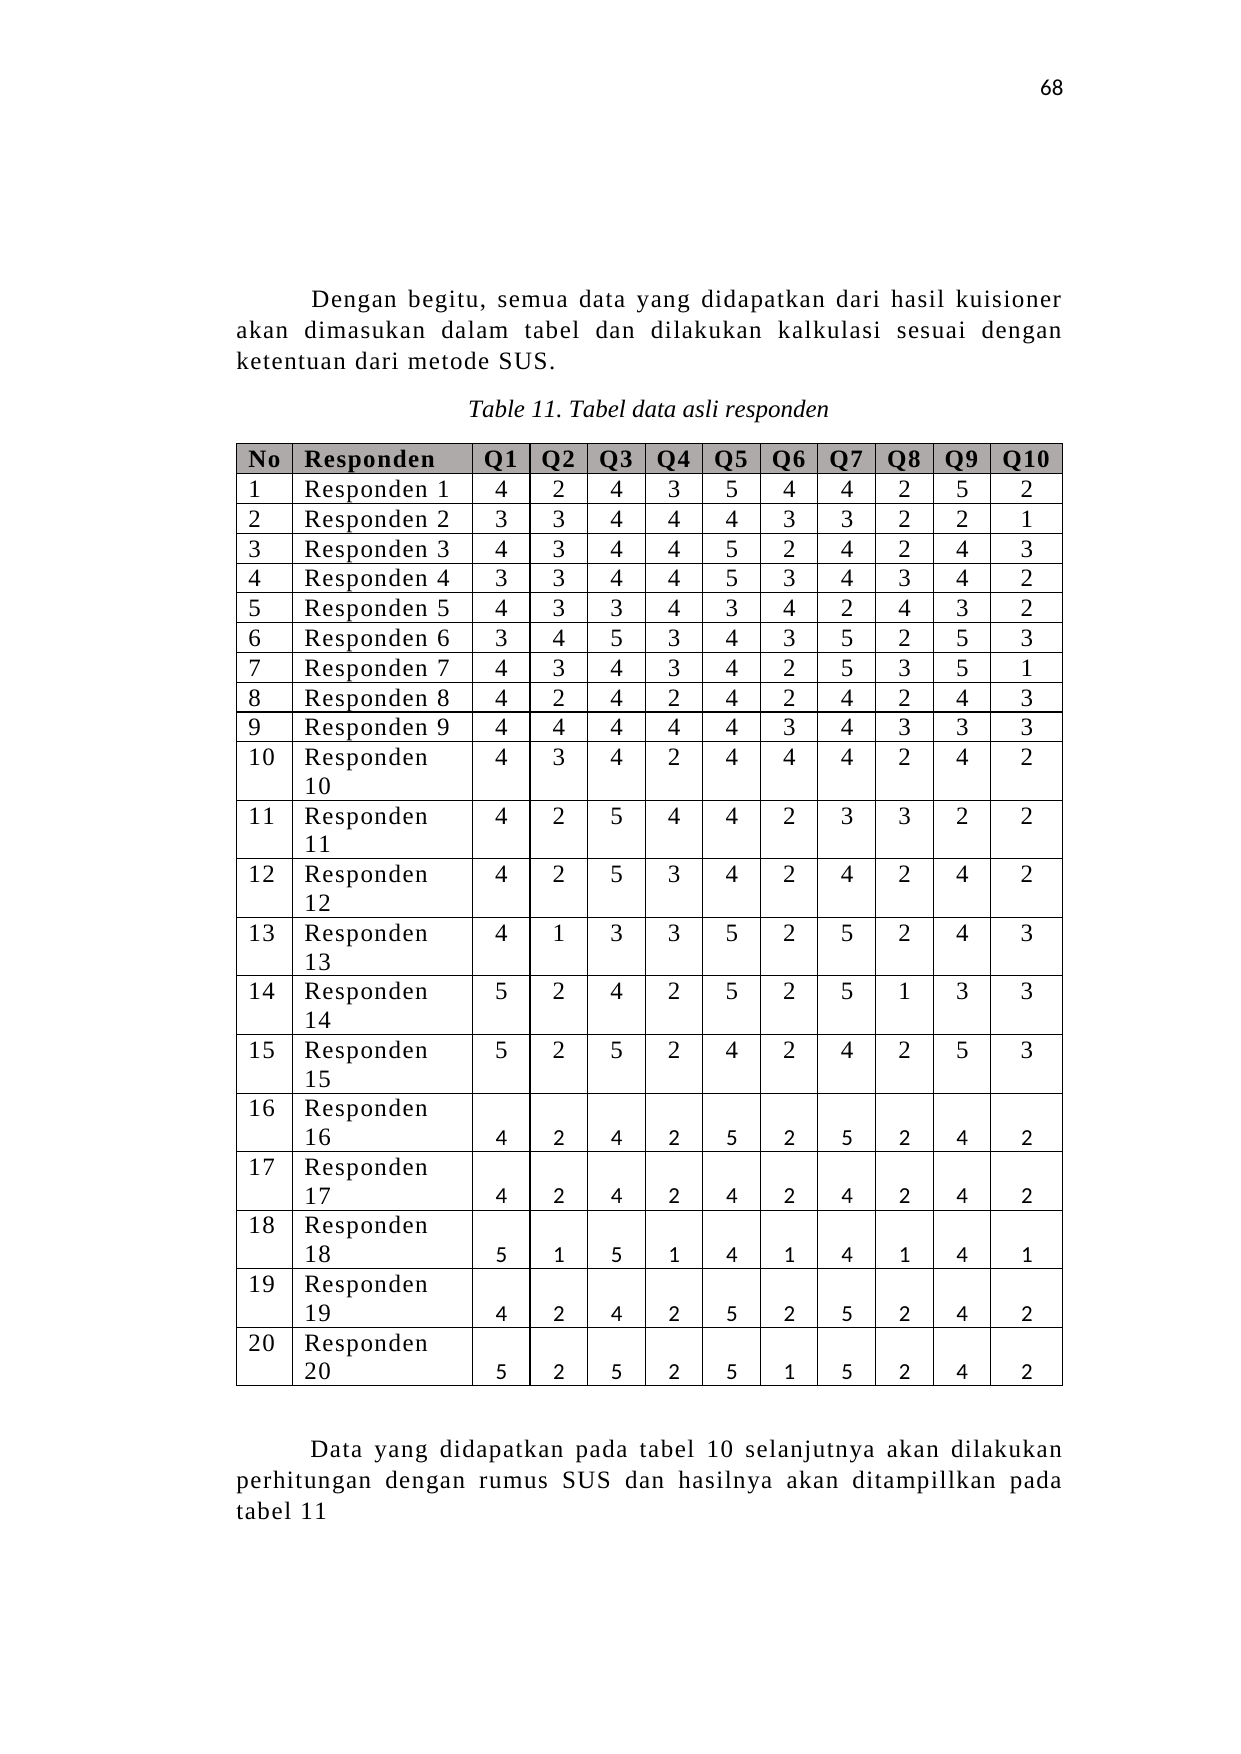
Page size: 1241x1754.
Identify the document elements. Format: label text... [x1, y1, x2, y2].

table_cell 4 [588, 683, 645, 711]
table_cell 5 [473, 1328, 529, 1385]
table_cell 11 [237, 801, 292, 858]
table_cell 2 [646, 683, 702, 711]
table_cell 6 [237, 623, 292, 652]
table_cell 3 [991, 713, 1062, 741]
table_cell 4 [473, 801, 529, 858]
table_cell 4 [818, 713, 875, 741]
table_cell 3 [991, 976, 1062, 1034]
table_cell 1 [876, 1211, 933, 1268]
table_cell 4 [531, 713, 587, 741]
table_cell 2 [646, 1094, 702, 1151]
table_cell 1 [991, 1211, 1062, 1268]
table_cell 4 [703, 1211, 760, 1268]
table_cell 4 [934, 1152, 990, 1209]
table_cell 5 [588, 623, 645, 652]
table_cell 2 [531, 1152, 587, 1209]
table_cell Responden 16 [293, 1094, 472, 1151]
table_cell 5 [588, 859, 645, 917]
table_cell 3 [761, 713, 817, 741]
table_cell 3 [588, 918, 645, 975]
table_cell 4 [473, 1152, 529, 1209]
table_header Q9 [934, 444, 990, 473]
table_cell 3 [531, 564, 587, 592]
table_cell 2 [761, 653, 817, 682]
table_header Q1 [473, 444, 529, 473]
table_cell 3 [473, 564, 529, 592]
table_cell 2 [876, 918, 933, 975]
table_cell 2 [531, 1035, 587, 1092]
table_cell 5 [818, 918, 875, 975]
table_cell 4 [646, 504, 702, 533]
table_cell 19 [237, 1269, 292, 1327]
table_cell 4 [818, 1152, 875, 1209]
table_cell 5 [934, 653, 990, 682]
table_cell 3 [237, 534, 292, 562]
table_cell Responden 10 [293, 742, 472, 800]
table_cell 4 [473, 593, 529, 622]
table_cell 2 [818, 593, 875, 622]
table_cell 4 [646, 713, 702, 741]
table_cell 3 [473, 623, 529, 652]
table_cell 4 [646, 534, 702, 562]
table_cell 2 [876, 1328, 933, 1385]
table_cell 2 [876, 859, 933, 917]
table_cell 1 [237, 474, 292, 503]
table_cell 4 [473, 653, 529, 682]
table_cell 2 [934, 801, 990, 858]
table_cell 2 [876, 1152, 933, 1209]
table_cell 2 [761, 801, 817, 858]
table_cell 2 [991, 1152, 1062, 1209]
table_cell 3 [818, 801, 875, 858]
table_cell 2 [991, 1094, 1062, 1151]
table_cell 2 [646, 1035, 702, 1092]
table_cell 2 [876, 1269, 933, 1327]
table_header Q3 [588, 444, 645, 473]
table_cell 2 [646, 1269, 702, 1327]
table_header No [237, 444, 292, 473]
table_cell 5 [473, 976, 529, 1034]
table_cell 4 [934, 1094, 990, 1151]
table_cell 3 [876, 564, 933, 592]
table_cell 2 [761, 918, 817, 975]
table_cell 2 [991, 859, 1062, 917]
table_cell Responden 13 [293, 918, 472, 975]
table_cell 3 [876, 713, 933, 741]
table_cell 5 [818, 653, 875, 682]
table_cell 17 [237, 1152, 292, 1209]
table_cell 4 [588, 1269, 645, 1327]
table_cell 4 [818, 1035, 875, 1092]
table_cell 4 [703, 683, 760, 711]
table_cell 3 [934, 713, 990, 741]
table_cell 3 [531, 742, 587, 800]
table_cell 2 [761, 976, 817, 1034]
table_cell 3 [588, 593, 645, 622]
table_cell 4 [588, 1094, 645, 1151]
table_header Q8 [876, 444, 933, 473]
table_cell 1 [761, 1211, 817, 1268]
table_cell Responden 12 [293, 859, 472, 917]
table_cell 4 [934, 1211, 990, 1268]
table_cell 4 [934, 1328, 990, 1385]
table_cell 2 [876, 504, 933, 533]
table_cell 1 [531, 1211, 587, 1268]
table_cell 2 [876, 623, 933, 652]
table_cell 4 [237, 564, 292, 592]
table_cell 3 [531, 593, 587, 622]
table_cell Responden 6 [293, 623, 472, 652]
table_cell 4 [934, 918, 990, 975]
table_cell 5 [473, 1035, 529, 1092]
table_cell 4 [818, 534, 875, 562]
table_cell 3 [991, 918, 1062, 975]
subtitle Data yang didapatkan pada tabel 10 selanjutnya akan dilakukan perhitungan dengan rumus SUS dan hasilnya akan ditampillkan pada tabel 11 [236, 1434, 1063, 1525]
table_cell Responden 15 [293, 1035, 472, 1092]
table_cell 3 [991, 534, 1062, 562]
table_cell 4 [588, 976, 645, 1034]
table_cell 1 [991, 653, 1062, 682]
table_cell 2 [876, 742, 933, 800]
table_cell 4 [703, 623, 760, 652]
table_cell 4 [761, 593, 817, 622]
table_cell 2 [991, 474, 1062, 503]
table_cell 2 [876, 683, 933, 711]
table_cell Responden 5 [293, 593, 472, 622]
table_cell 3 [761, 623, 817, 652]
table_cell 4 [588, 653, 645, 682]
table_cell 5 [703, 1269, 760, 1327]
table_cell 4 [588, 742, 645, 800]
table_header Q5 [703, 444, 760, 473]
table_cell Responden 20 [293, 1328, 472, 1385]
table_cell 3 [531, 653, 587, 682]
table_cell 2 [761, 534, 817, 562]
table_cell 2 [876, 1094, 933, 1151]
table_cell 3 [818, 504, 875, 533]
table_cell 4 [473, 918, 529, 975]
table_cell Responden 19 [293, 1269, 472, 1327]
table_cell 3 [761, 564, 817, 592]
table_cell 1 [531, 918, 587, 975]
table_header Responden [293, 444, 472, 473]
table_cell 5 [818, 1328, 875, 1385]
table_cell 5 [703, 564, 760, 592]
table_cell 5 [703, 474, 760, 503]
table_cell 3 [876, 801, 933, 858]
table_cell 4 [818, 564, 875, 592]
table_cell 3 [646, 653, 702, 682]
table_cell 2 [761, 859, 817, 917]
table_cell 5 [703, 1094, 760, 1151]
table_cell 13 [237, 918, 292, 975]
table_header Q2 [531, 444, 587, 473]
table_cell 3 [646, 623, 702, 652]
table_cell 3 [991, 623, 1062, 652]
table_cell 2 [237, 504, 292, 533]
table_cell 4 [818, 474, 875, 503]
table_cell 4 [934, 859, 990, 917]
table_cell 2 [761, 1094, 817, 1151]
table_cell 3 [991, 1035, 1062, 1092]
subtitle Dengan begitu, semua data yang didapatkan dari hasil kuisioner akan dimasukan dalam tabel dan dilakukan kalkulasi sesuai dengan ketentuan dari metode SUS. [236, 284, 1063, 375]
table_cell 2 [991, 801, 1062, 858]
table_cell Responden 7 [293, 653, 472, 682]
table_cell 2 [761, 1269, 817, 1327]
table_cell 12 [237, 859, 292, 917]
table_cell Responden 14 [293, 976, 472, 1034]
table_cell 4 [473, 683, 529, 711]
table_cell 3 [991, 683, 1062, 711]
table_cell 4 [818, 683, 875, 711]
table_cell 3 [934, 976, 990, 1034]
table_cell 2 [761, 683, 817, 711]
table_cell 3 [531, 504, 587, 533]
table_cell 4 [703, 859, 760, 917]
table_cell 15 [237, 1035, 292, 1092]
table_cell 4 [473, 534, 529, 562]
table_cell 5 [703, 534, 760, 562]
table_cell 2 [531, 474, 587, 503]
table_cell 3 [646, 859, 702, 917]
table_cell 2 [991, 564, 1062, 592]
table_cell 4 [531, 623, 587, 652]
table_cell 4 [703, 742, 760, 800]
table_cell 4 [703, 1035, 760, 1092]
table_cell 2 [646, 742, 702, 800]
table_cell 4 [703, 653, 760, 682]
table_cell 10 [237, 742, 292, 800]
table_cell 7 [237, 653, 292, 682]
table_cell 2 [531, 1094, 587, 1151]
table_cell 2 [934, 504, 990, 533]
table_cell 4 [646, 593, 702, 622]
table_cell 2 [991, 593, 1062, 622]
table_cell 4 [703, 504, 760, 533]
table_cell 3 [761, 504, 817, 533]
table_cell 3 [646, 474, 702, 503]
table_cell 2 [876, 1035, 933, 1092]
table_cell 4 [703, 1152, 760, 1209]
table_cell 5 [818, 1269, 875, 1327]
table_cell 18 [237, 1211, 292, 1268]
table_cell Responden 4 [293, 564, 472, 592]
table_cell 5 [934, 474, 990, 503]
table_cell 3 [703, 593, 760, 622]
table_cell Responden 18 [293, 1211, 472, 1268]
text Table 11. Tabel data asli responden [236, 394, 1063, 422]
table_cell 4 [761, 474, 817, 503]
table_cell 5 [703, 976, 760, 1034]
table_cell 2 [646, 1152, 702, 1209]
table_cell 2 [991, 742, 1062, 800]
table_cell 16 [237, 1094, 292, 1151]
table_cell 1 [991, 504, 1062, 533]
table_cell 2 [761, 1035, 817, 1092]
table_cell 4 [473, 1269, 529, 1327]
table_cell Responden 8 [293, 683, 472, 711]
table_cell 4 [588, 564, 645, 592]
table_cell 4 [588, 534, 645, 562]
table_cell 4 [818, 859, 875, 917]
table_cell 4 [761, 742, 817, 800]
table_cell Responden 1 [293, 474, 472, 503]
table_cell 5 [473, 1211, 529, 1268]
table_cell 1 [876, 976, 933, 1034]
table_cell 4 [473, 742, 529, 800]
table_cell 4 [588, 713, 645, 741]
table_cell 5 [588, 1328, 645, 1385]
table_header Q4 [646, 444, 702, 473]
table_cell 14 [237, 976, 292, 1034]
table_cell 3 [531, 534, 587, 562]
table_cell 4 [473, 859, 529, 917]
table_cell 4 [646, 801, 702, 858]
table_cell 4 [934, 742, 990, 800]
table_cell 3 [934, 593, 990, 622]
table_cell 2 [991, 1269, 1062, 1327]
table_cell 2 [876, 534, 933, 562]
table_cell Responden 11 [293, 801, 472, 858]
table_header Q6 [761, 444, 817, 473]
table_cell Responden 3 [293, 534, 472, 562]
table_cell 4 [818, 1211, 875, 1268]
table_cell 4 [646, 564, 702, 592]
table_cell 5 [588, 801, 645, 858]
table_cell 5 [703, 918, 760, 975]
table_cell 4 [703, 713, 760, 741]
table_cell 9 [237, 713, 292, 741]
table_cell 5 [934, 1035, 990, 1092]
table_cell 5 [703, 1328, 760, 1385]
table_cell 2 [991, 1328, 1062, 1385]
table_cell 20 [237, 1328, 292, 1385]
table_cell 2 [531, 801, 587, 858]
table_header Q7 [818, 444, 875, 473]
table_cell 5 [588, 1211, 645, 1268]
table_cell 4 [934, 534, 990, 562]
table_cell 2 [531, 859, 587, 917]
table_cell 4 [934, 683, 990, 711]
table_cell 2 [531, 976, 587, 1034]
table_cell 5 [818, 623, 875, 652]
table_cell Responden 9 [293, 713, 472, 741]
table_cell 2 [761, 1152, 817, 1209]
table_cell 4 [473, 1094, 529, 1151]
table_cell 5 [818, 1094, 875, 1151]
table_cell 3 [646, 918, 702, 975]
table_cell 3 [473, 504, 529, 533]
table_cell 4 [818, 742, 875, 800]
table_cell 4 [588, 504, 645, 533]
table_cell 4 [703, 801, 760, 858]
table_cell 4 [934, 1269, 990, 1327]
table_cell 2 [531, 1328, 587, 1385]
table_cell 8 [237, 683, 292, 711]
table_cell 4 [473, 713, 529, 741]
table_cell 2 [646, 976, 702, 1034]
table_cell 3 [876, 653, 933, 682]
table_cell 1 [646, 1211, 702, 1268]
table_cell 2 [531, 683, 587, 711]
table_cell 4 [876, 593, 933, 622]
table_cell 2 [531, 1269, 587, 1327]
table_cell 5 [934, 623, 990, 652]
table_cell 4 [588, 474, 645, 503]
table_cell 5 [237, 593, 292, 622]
table_cell 1 [761, 1328, 817, 1385]
table_cell 5 [588, 1035, 645, 1092]
table_cell 2 [646, 1328, 702, 1385]
table_cell 5 [818, 976, 875, 1034]
table_cell Responden 17 [293, 1152, 472, 1209]
table_cell 4 [934, 564, 990, 592]
table_header Q10 [991, 444, 1062, 473]
table_cell Responden 2 [293, 504, 472, 533]
table_cell 4 [473, 474, 529, 503]
table_cell 2 [876, 474, 933, 503]
table_cell 4 [588, 1152, 645, 1209]
